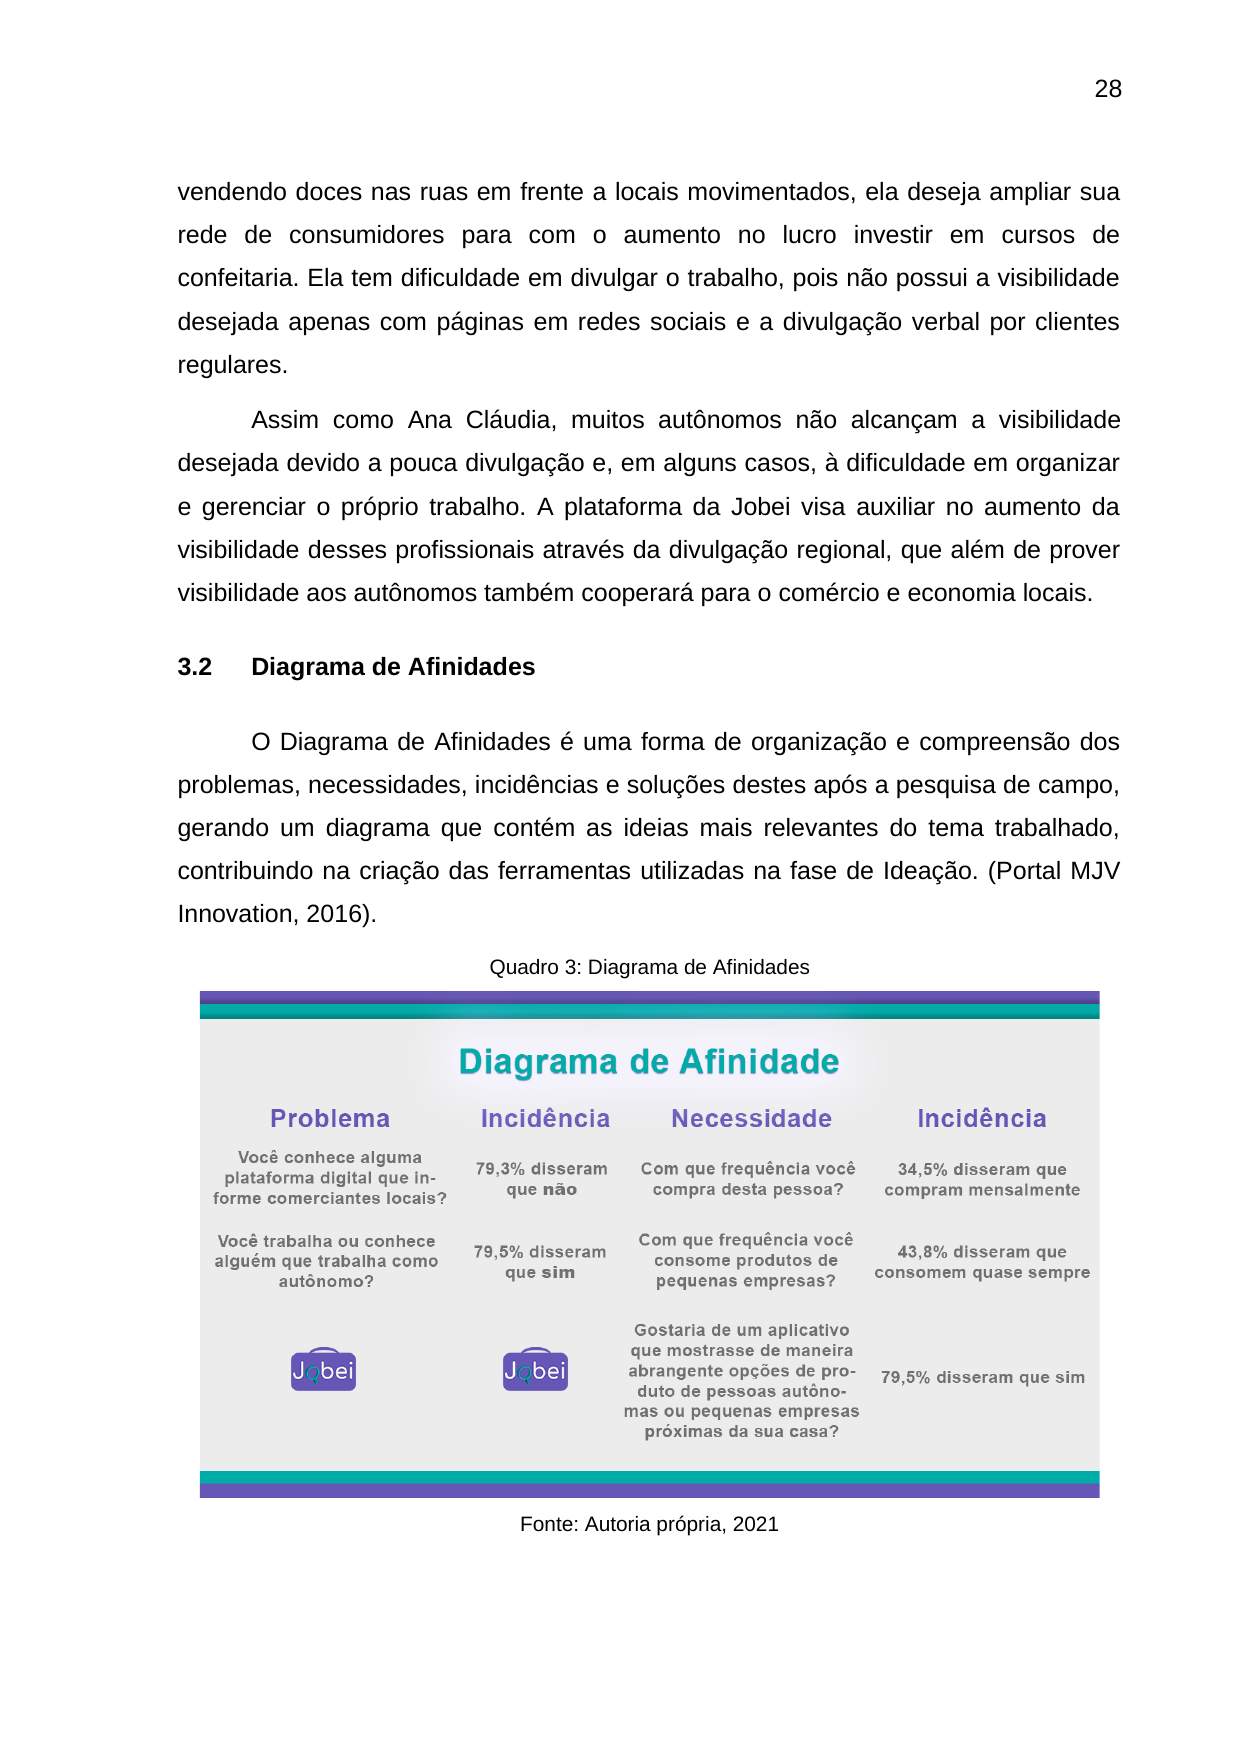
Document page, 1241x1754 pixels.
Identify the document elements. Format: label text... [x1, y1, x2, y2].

picture [199, 991, 1100, 1498]
text Fonte: Autoria própria, 2021 [177, 1512, 1122, 1536]
subtitle Diagrama de Afinidades [177, 652, 1122, 681]
text Quadro 3: Diagrama de Afinidades [177, 955, 1122, 979]
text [177, 177, 1122, 378]
text Assim como Ana Cláudia, muitos autônomos não alcançam a visibilidade desejada devido a pouca divulgação e, em alguns casos, à dificuldade em organizar e gerenciar o próprio trabalho. A plataforma da Jobei visa auxiliar no aumento da visibilidade desses profissionais através da divulgação regional, que além de prover visibilidade aos autônomos também cooperará para o comércio e economia locais. [177, 405, 1122, 607]
text O Diagrama de Afinidades é uma forma de organização e compreensão dos problemas, necessidades, incidências e soluções destes após a pesquisa de campo, gerando um diagrama que contém as ideias mais relevantes do tema trabalhado, contribuindo na criação das ferramentas utilizadas na fase de Ideação. (Portal MJV Innovation, 2016). [177, 727, 1122, 928]
